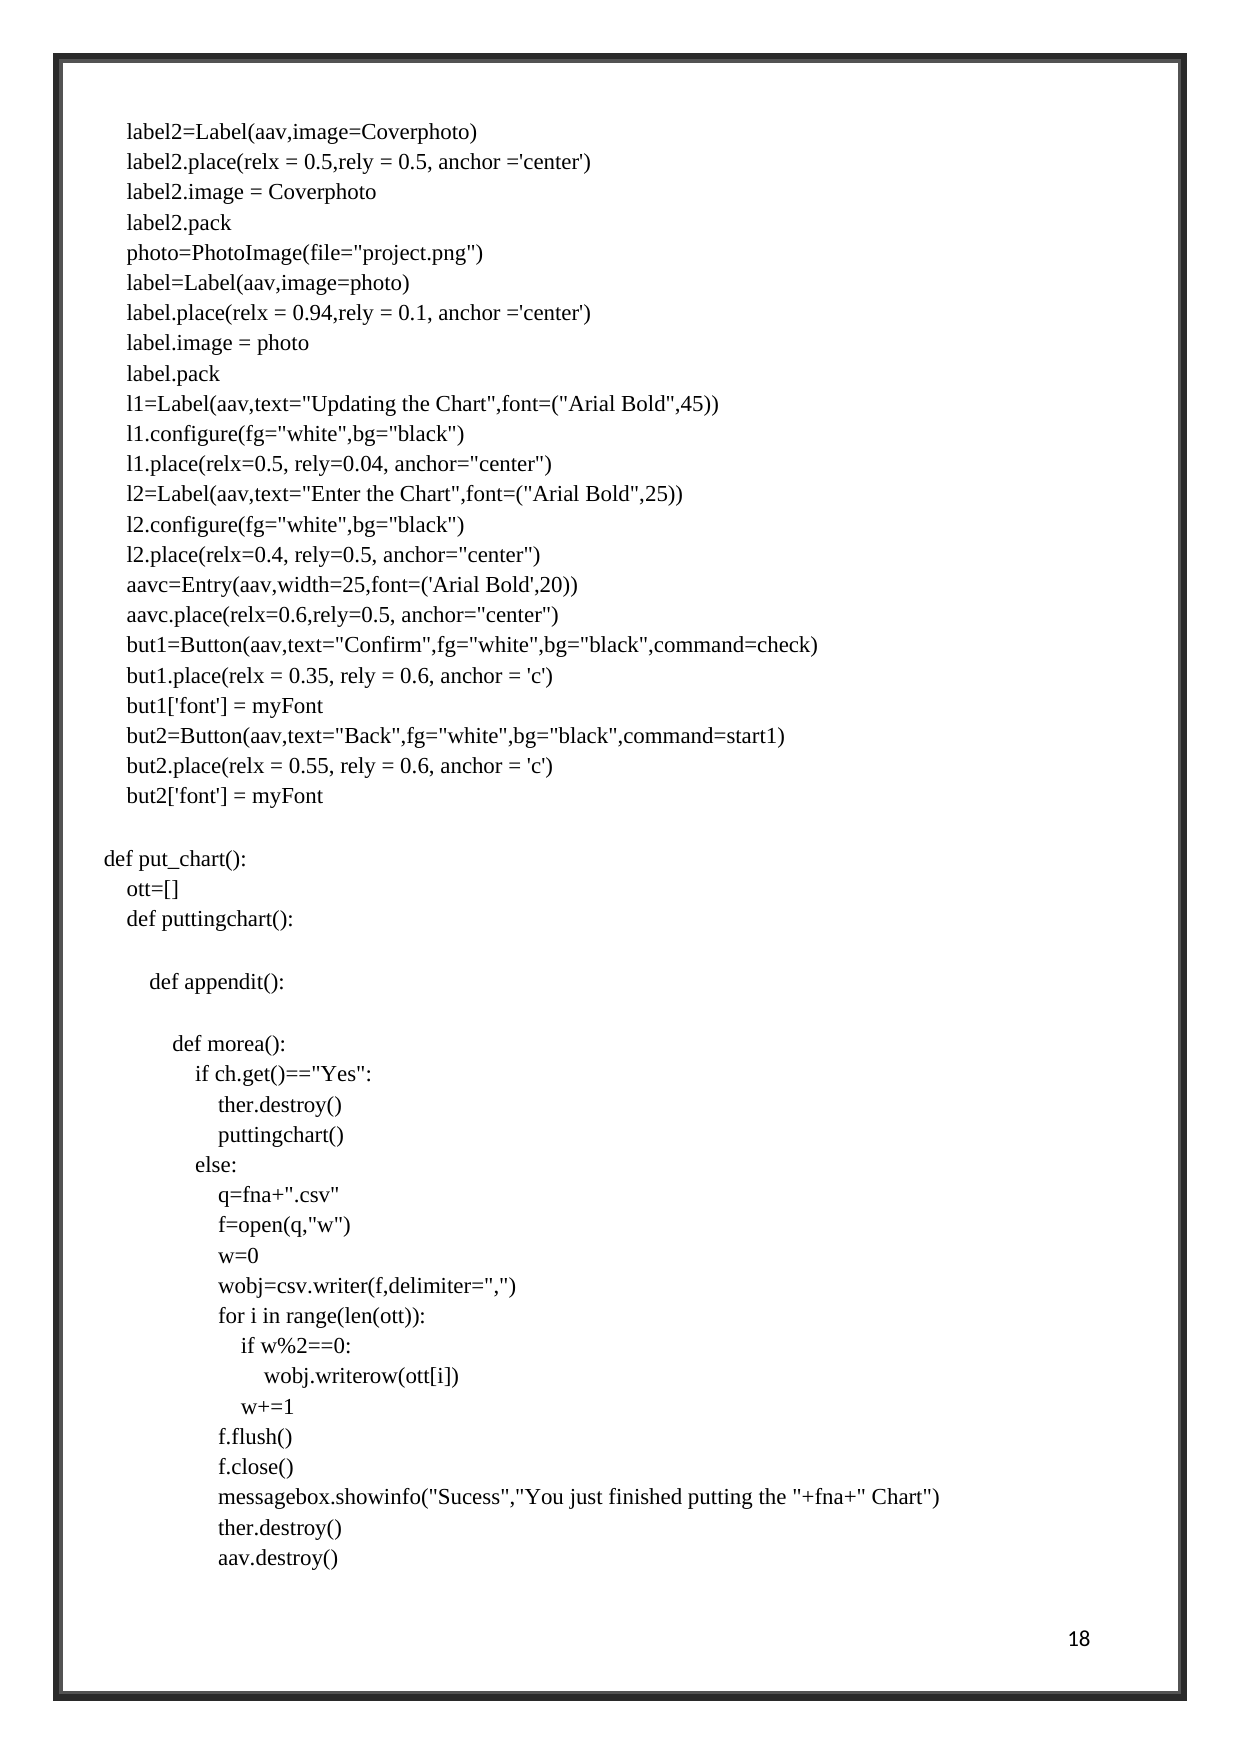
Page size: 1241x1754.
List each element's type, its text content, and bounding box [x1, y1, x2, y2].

text photo=PhotoImage(file="project.png") [103, 239, 1090, 265]
text label2=Label(aav,image=Coverphoto) [103, 118, 1090, 144]
text label.image = photo [103, 329, 1090, 356]
text if ch.get()=="Yes": [103, 1060, 1090, 1087]
text label2.image = Coverphoto [103, 178, 1090, 205]
text for i in range(len(ott)): [103, 1302, 1090, 1328]
text l1.configure(fg="white",bg="black") [103, 420, 1090, 446]
text but1=Button(aav,text="Confirm",fg="white",bg="black",command=check) [103, 632, 1090, 658]
text l1=Label(aav,text="Updating the Chart",font=("Arial Bold",45)) [103, 390, 1090, 416]
text f=open(q,"w") [103, 1211, 1090, 1238]
text w=0 [103, 1242, 1090, 1268]
text l2.place(relx=0.4, rely=0.5, anchor="center") [103, 541, 1090, 567]
text l2=Label(aav,text="Enter the Chart",font=("Arial Bold",25)) [103, 481, 1090, 507]
text def appendit(): [103, 968, 1090, 994]
text l1.place(relx=0.5, rely=0.04, anchor="center") [103, 450, 1090, 477]
text q=fna+".csv" [103, 1181, 1090, 1208]
text label.pack [103, 360, 1090, 386]
text wobj=csv.writer(f,delimiter=",") [103, 1272, 1090, 1298]
text label=Label(aav,image=photo) [103, 269, 1090, 295]
text label.place(relx = 0.94,rely = 0.1, anchor ='center') [103, 299, 1090, 326]
text def morea(): [103, 1030, 1090, 1057]
text wobj.writerow(ott[i]) [103, 1362, 1090, 1389]
text but2['font'] = myFont [103, 783, 1090, 809]
text but1.place(relx = 0.35, rely = 0.6, anchor = 'c') [103, 662, 1090, 688]
text else: [103, 1151, 1090, 1177]
text f.close() [103, 1453, 1090, 1479]
text if w%2==0: [103, 1332, 1090, 1359]
text def puttingchart(): [103, 905, 1090, 932]
text aavc=Entry(aav,width=25,font=('Arial Bold',20)) [103, 571, 1090, 597]
text def put_chart(): [103, 845, 1090, 871]
text ott=[] [103, 875, 1090, 902]
text label2.place(relx = 0.5,rely = 0.5, anchor ='center') [103, 148, 1090, 174]
text label2.pack [103, 209, 1090, 235]
text puttingchart() [103, 1121, 1090, 1147]
text but2.place(relx = 0.55, rely = 0.6, anchor = 'c') [103, 752, 1090, 779]
text f.flush() [103, 1423, 1090, 1449]
text l2.configure(fg="white",bg="black") [103, 511, 1090, 537]
text messagebox.showinfo("Sucess","You just finished putting the "+fna+" Chart") [103, 1483, 1090, 1510]
text aav.destroy() [103, 1544, 1090, 1570]
text ther.destroy() [103, 1091, 1090, 1117]
text aavc.place(relx=0.6,rely=0.5, anchor="center") [103, 601, 1090, 628]
text w+=1 [103, 1393, 1090, 1419]
text ther.destroy() [103, 1513, 1090, 1540]
text but1['font'] = myFont [103, 692, 1090, 718]
text but2=Button(aav,text="Back",fg="white",bg="black",command=start1) [103, 722, 1090, 748]
